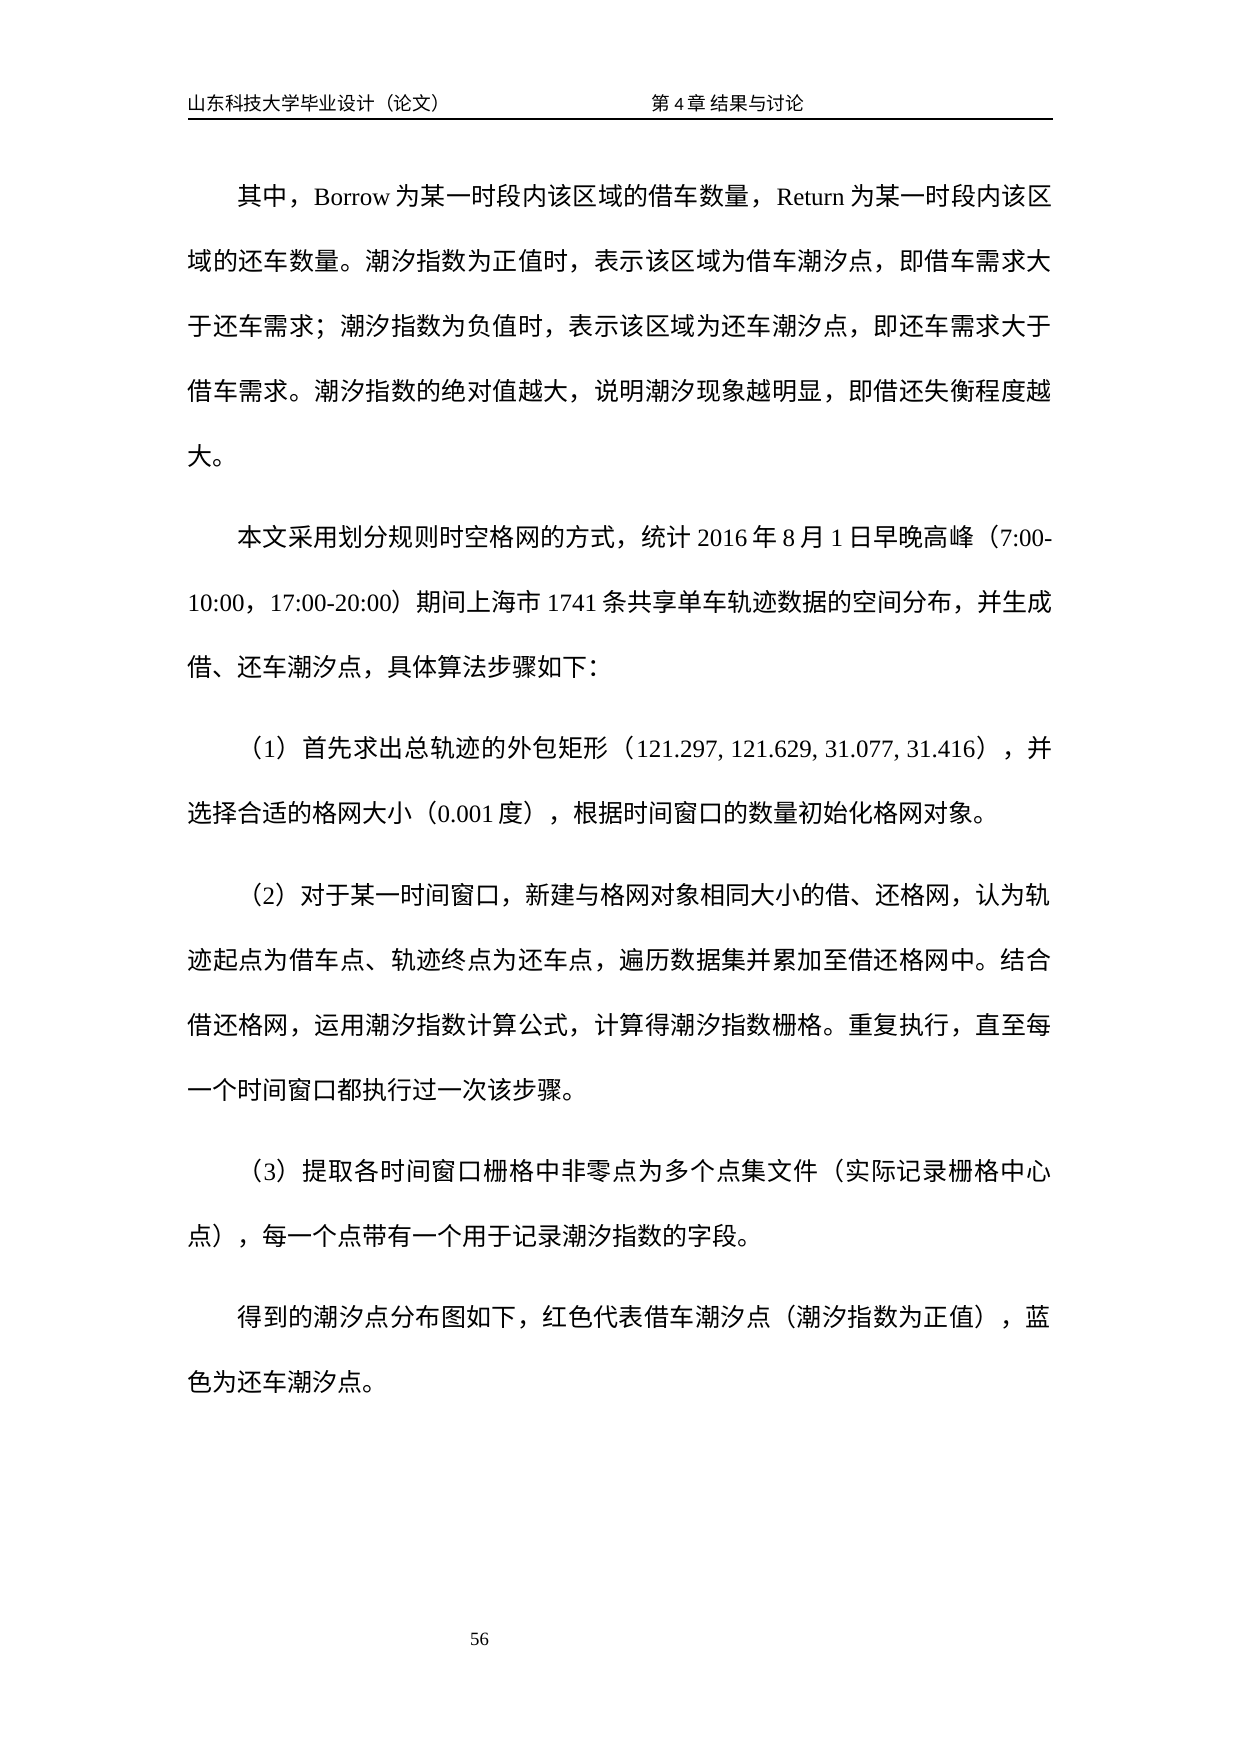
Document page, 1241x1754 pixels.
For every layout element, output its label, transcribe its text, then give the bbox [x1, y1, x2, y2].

text （2）对于某一时间窗口，新建与格网对象相同大小的借、还格网，认为轨迹起点为借车点、轨迹终点为还车点，遍历数据集并累加至借还格网中。结合借还格网，运用潮汐指数计算公式，计算得潮汐指数栅格。重复执行，直至每一个时间窗口都执行过一次该步骤。 [187, 861, 1053, 1121]
text 得到的潮汐点分布图如下，红色代表借车潮汐点（潮汐指数为正值），蓝色为还车潮汐点。 [187, 1283, 1053, 1413]
text 本文采用划分规则时空格网的方式，统计2016年8月1日早晚高峰（7:00-10:00，17:00-20:00）期间上海市1741条共享单车轨迹数据的空间分布，并生成借、还车潮汐点，具体算法步骤如下： [187, 503, 1053, 698]
text （1）首先求出总轨迹的外包矩形（121.297, 121.629, 31.077, 31.416），并选择合适的格网大小（0.001度），根据时间窗口的数量初始化格网对象。 [187, 714, 1053, 844]
text 其中，Borrow为某一时段内该区域的借车数量，Return为某一时段内该区域的还车数量。潮汐指数为正值时，表示该区域为借车潮汐点，即借车需求大于还车需求；潮汐指数为负值时，表示该区域为还车潮汐点，即还车需求大于借车需求。潮汐指数的绝对值越大，说明潮汐现象越明显，即借还失衡程度越大。 [187, 162, 1053, 487]
text （3）提取各时间窗口栅格中非零点为多个点集文件（实际记录栅格中心点），每一个点带有一个用于记录潮汐指数的字段。 [187, 1137, 1053, 1267]
